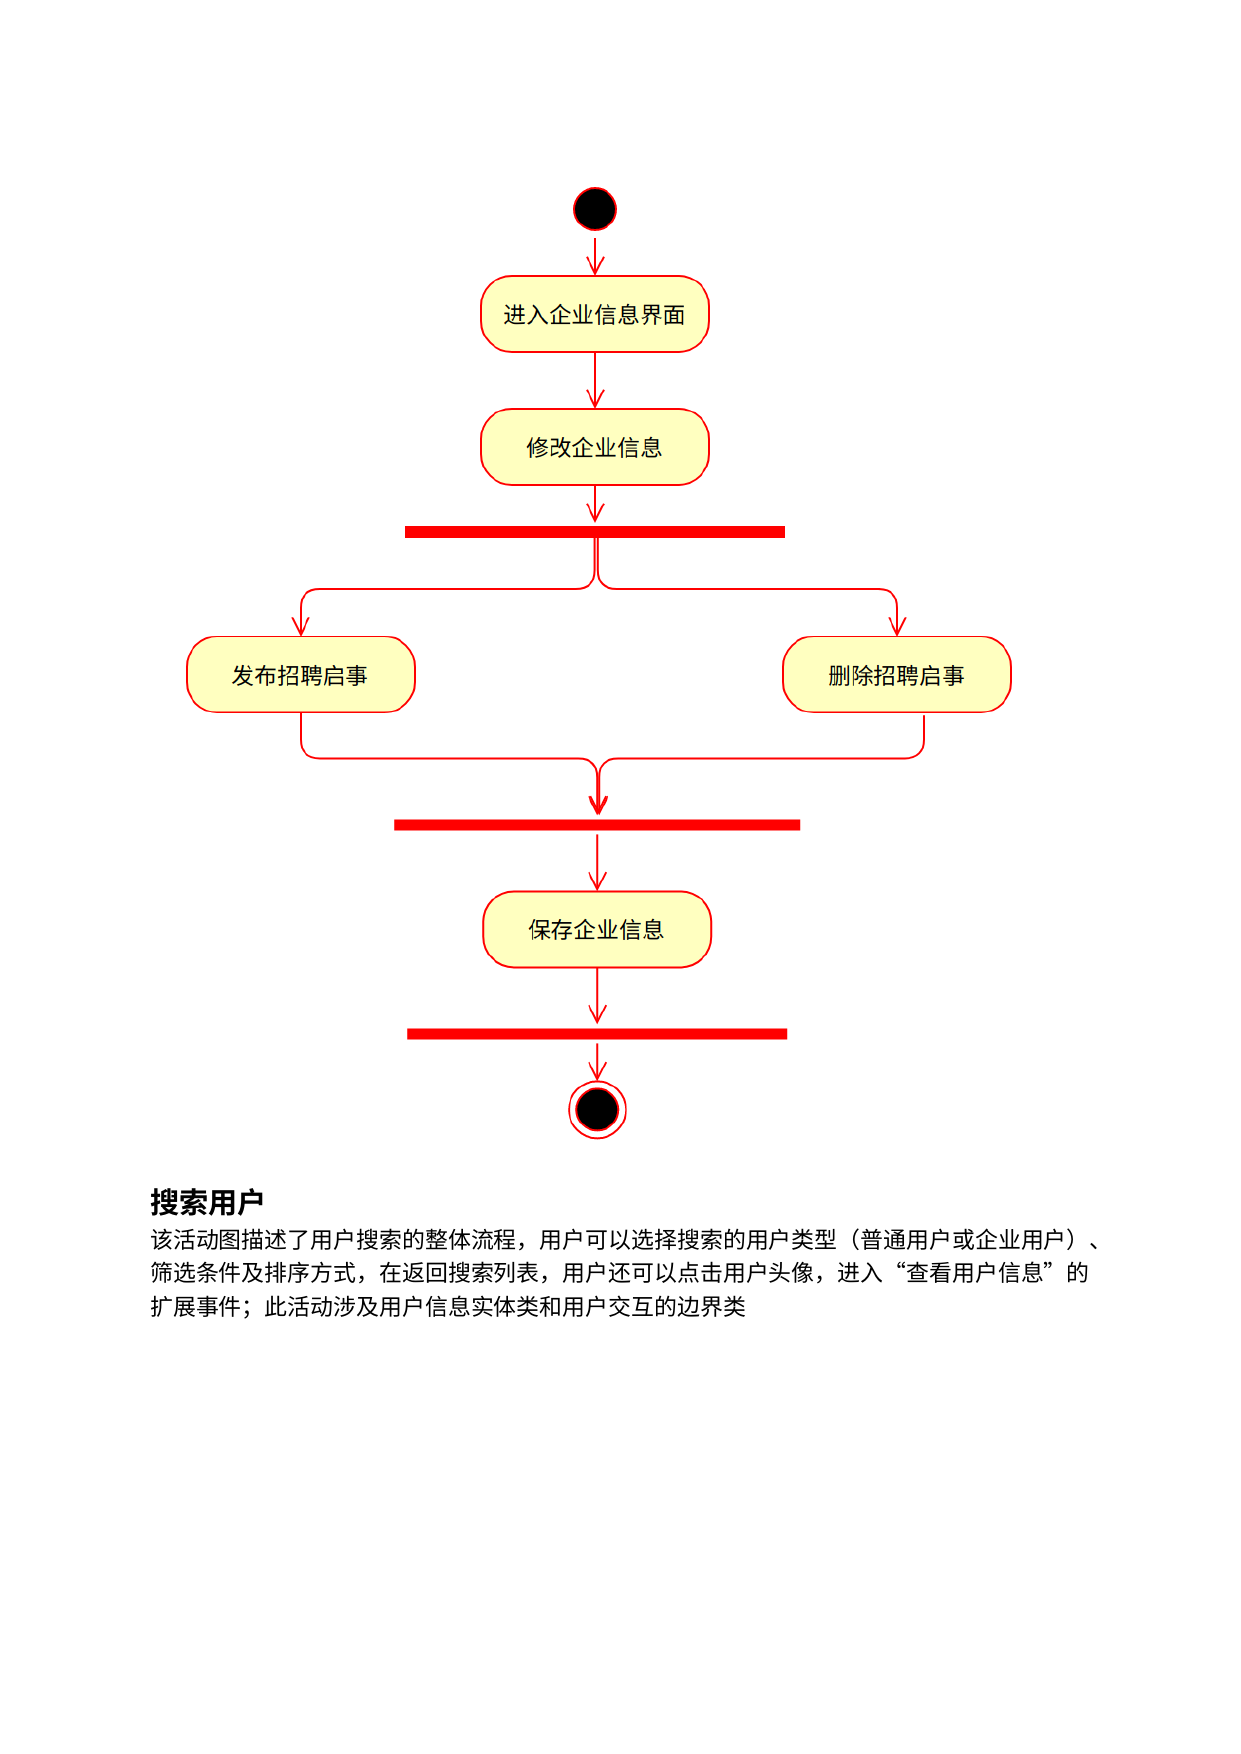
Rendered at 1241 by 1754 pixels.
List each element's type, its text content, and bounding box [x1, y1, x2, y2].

picture [155, 150, 1042, 1180]
text 该活动图描述了用户搜索的整体流程，用户可以选择搜索的用户类型（普通用户或企业用户）、筛选条件及排序方式，在返回搜索列表，用户还可以点击用户头像，进入“查看用户信息”的扩展事件；此活动涉及用户信息实体类和用户交互的边界类 [150, 1222, 1090, 1322]
